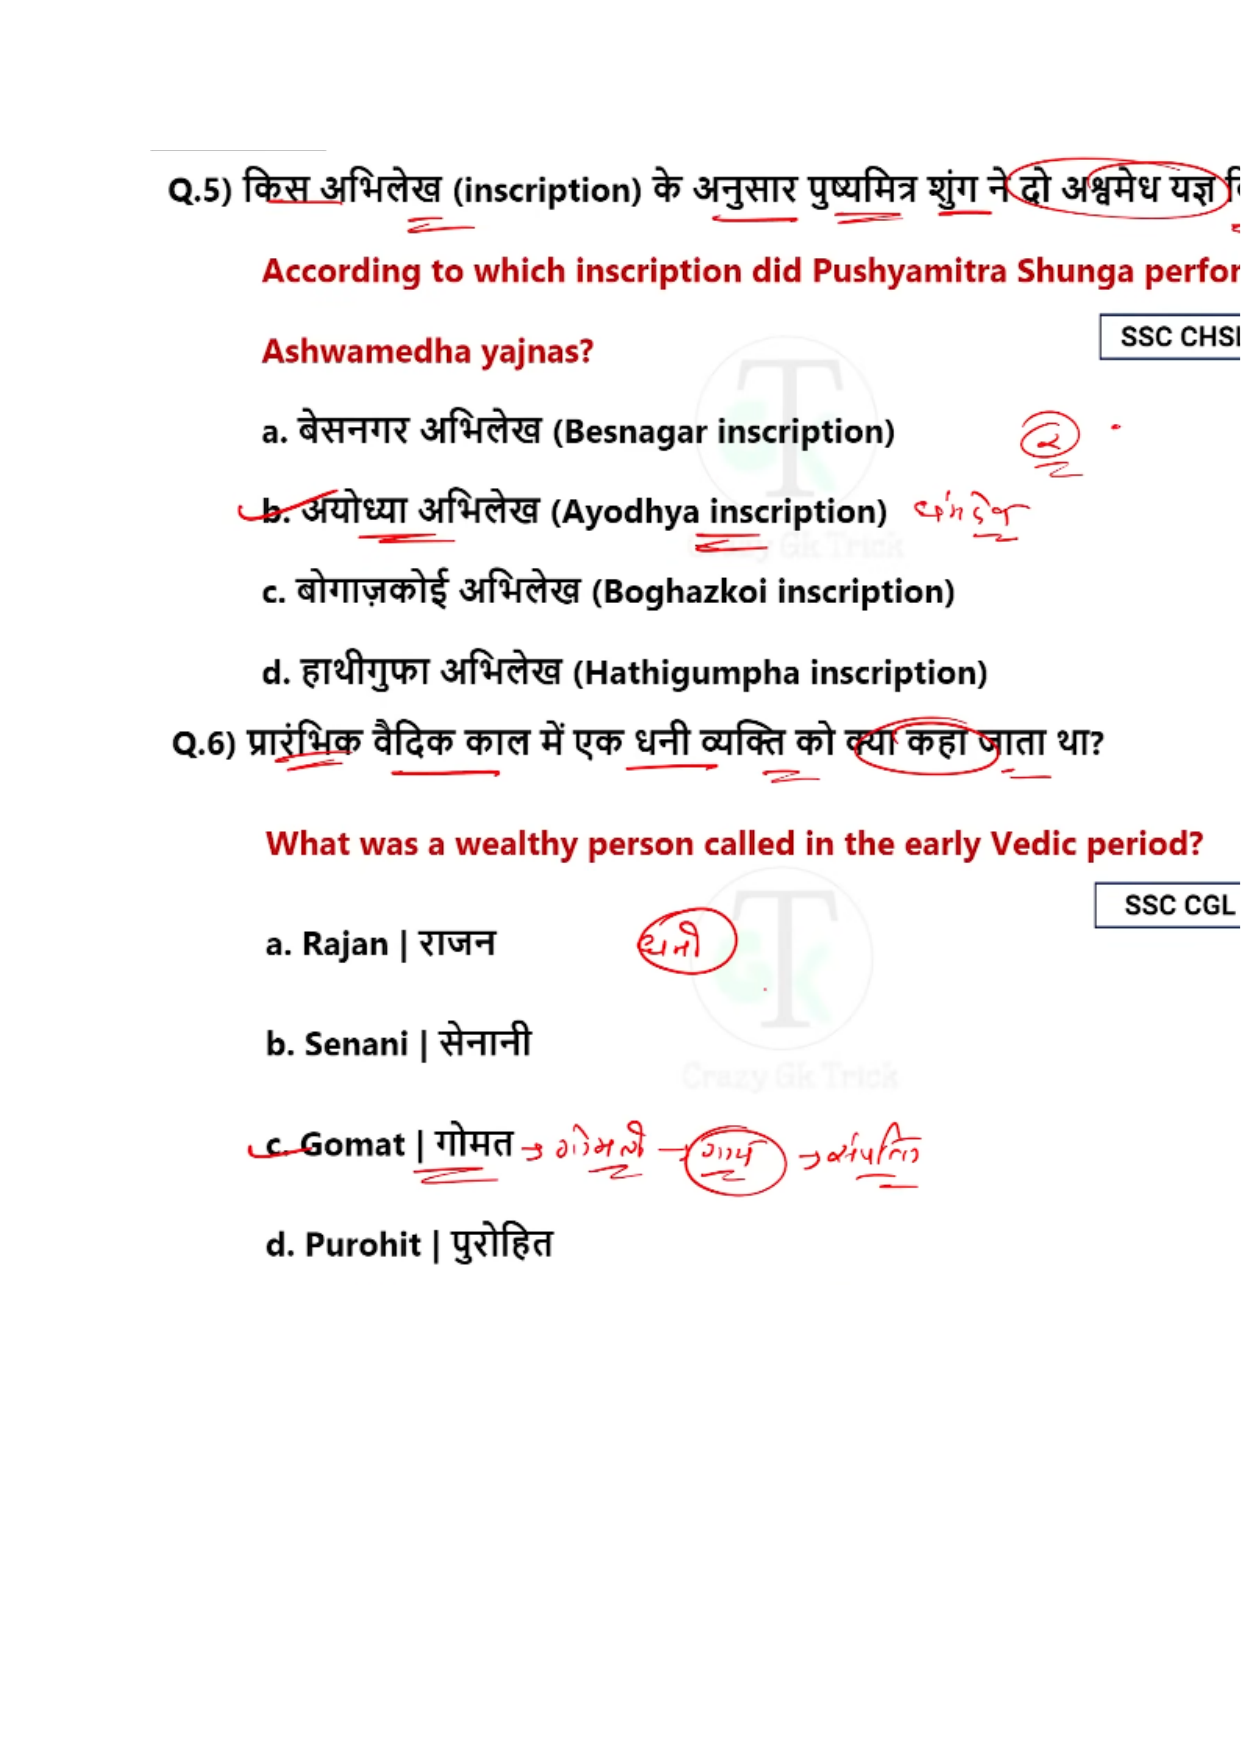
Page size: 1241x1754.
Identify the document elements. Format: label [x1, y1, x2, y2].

picture [150, 150, 1241, 711]
picture [150, 713, 1241, 1285]
